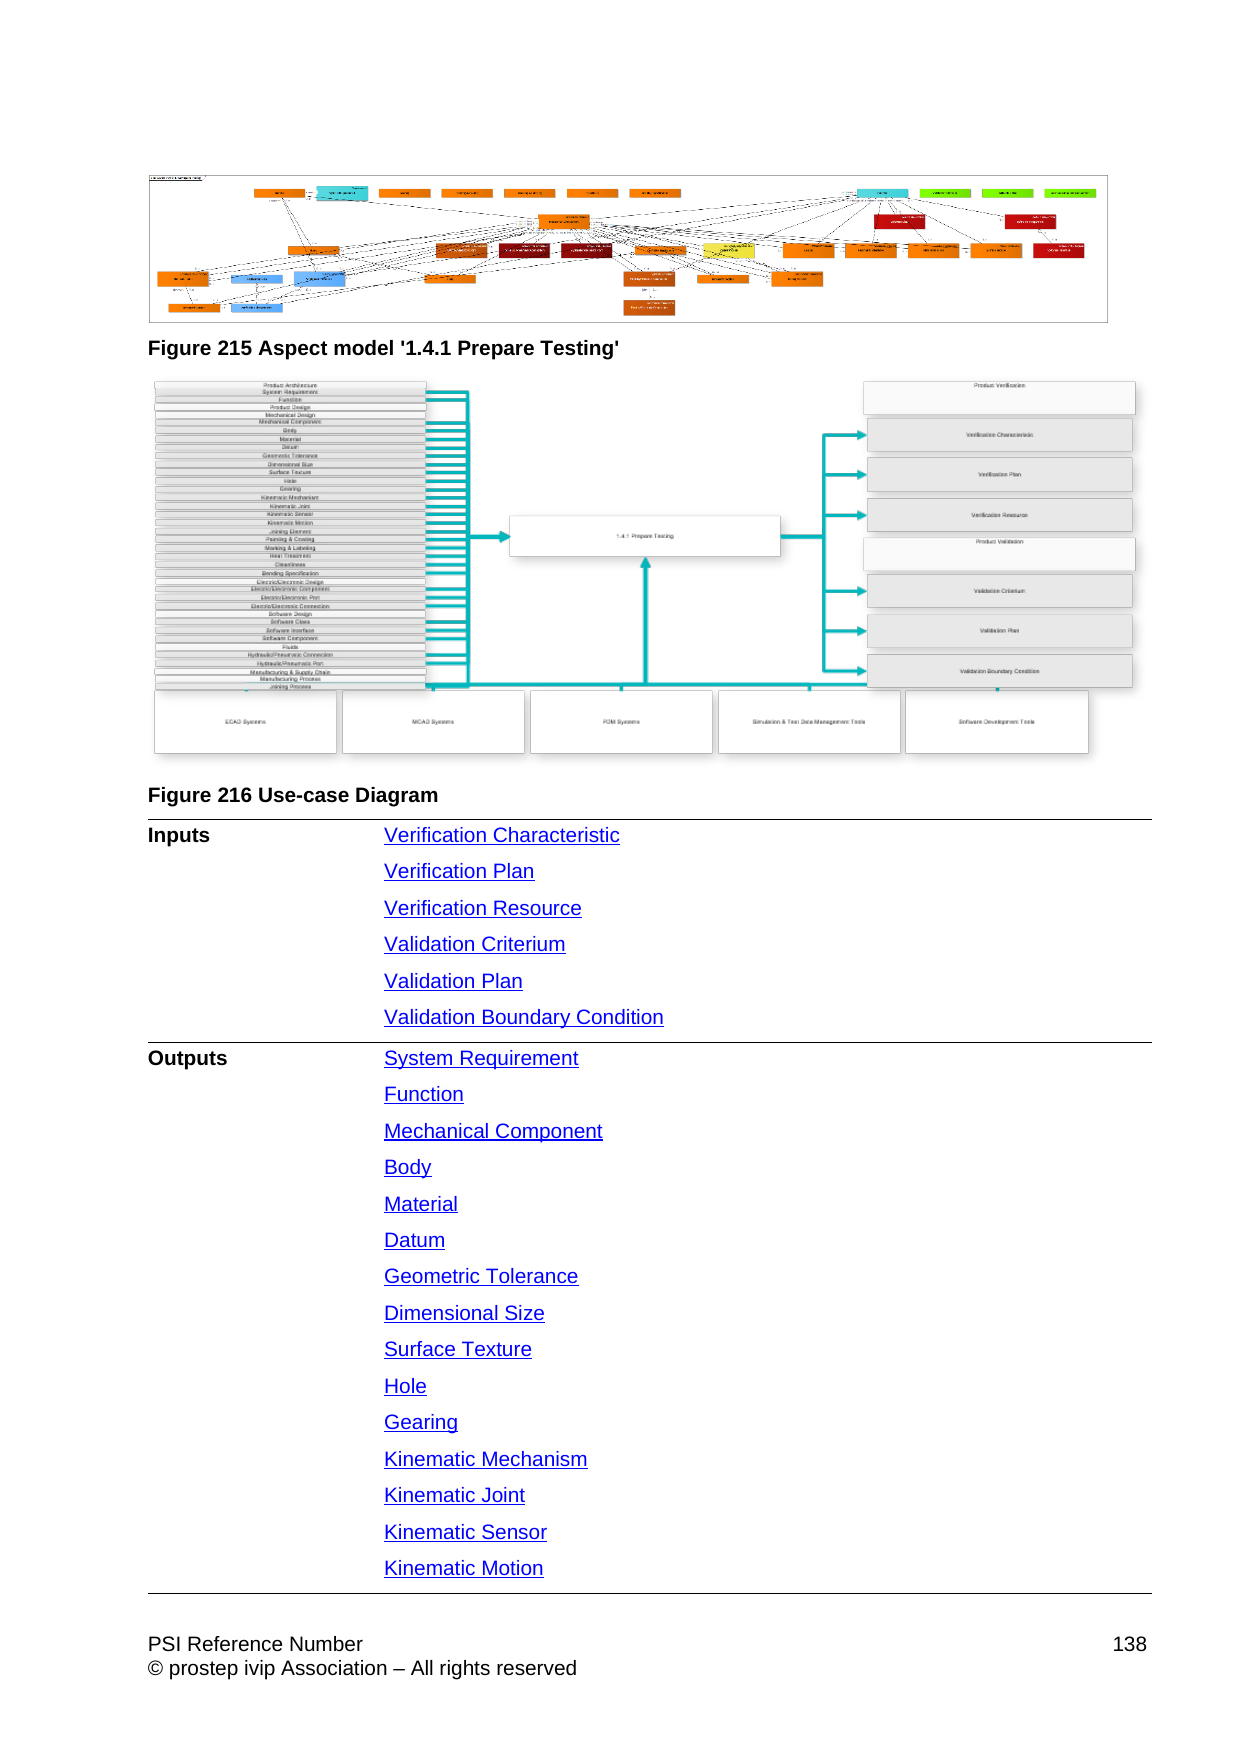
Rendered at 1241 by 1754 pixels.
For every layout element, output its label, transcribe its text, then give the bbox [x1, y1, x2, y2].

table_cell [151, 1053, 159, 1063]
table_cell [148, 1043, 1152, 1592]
picture [147, 372, 1152, 770]
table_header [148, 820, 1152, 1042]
picture [147, 173, 1109, 324]
